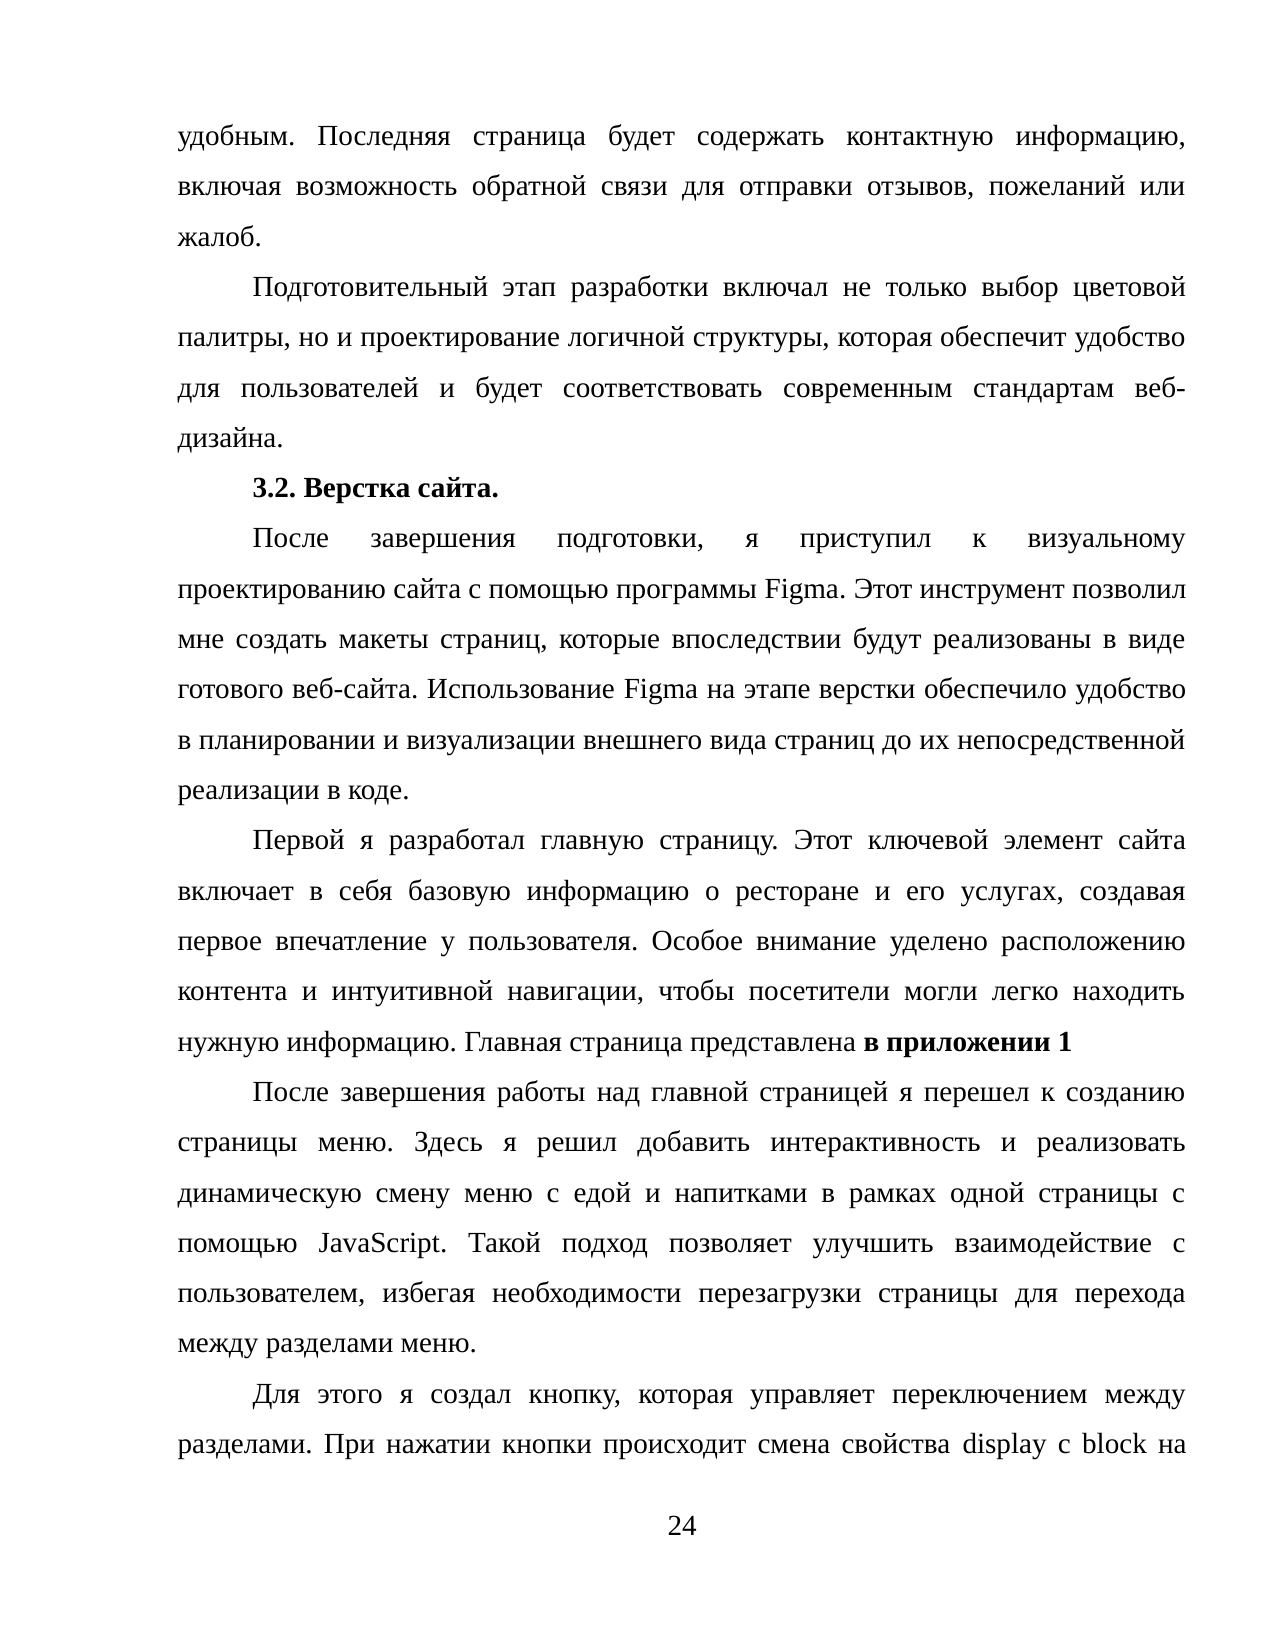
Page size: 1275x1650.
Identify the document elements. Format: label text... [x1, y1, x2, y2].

subtitle 3.2. Верстка сайта. [177, 470, 1186, 504]
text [177, 1376, 1186, 1460]
text Первой я разработал главную страницу. Этот ключевой элемент сайта включает в себя базовую информацию о ресторане и его услугах, создавая первое впечатление у пользователя. Особое внимание уделено расположению контента и интуитивной навигации, чтобы посетители могли легко находить нужную информацию. Главная страница представлена в приложении 1 [177, 822, 1186, 1057]
text Подготовительный этап разработки включал не только выбор цветовой палитры, но и проектирование логичной структуры, которая обеспечит удобство для пользователей и будет соответствовать современным стандартам веб-дизайна. [177, 269, 1186, 453]
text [177, 118, 1186, 252]
text После завершения работы над главной страницей я перешел к созданию страницы меню. Здесь я решил добавить интерактивность и реализовать динамическую смену меню с едой и напитками в рамках одной страницы с помощью JavaScript. Такой подход позволяет улучшить взаимодействие с пользователем, избегая необходимости перезагрузки страницы для перехода между разделами меню. [177, 1074, 1186, 1359]
text После завершения подготовки, я приступил к визуальному проектированию сайта с помощью программы Figma. Этот инструмент позволил мне создать макеты страниц, которые впоследствии будут реализованы в виде готового веб-сайта. Использование Figma на этапе верстки обеспечило удобство в планировании и визуализации внешнего вида страниц до их непосредственной реализации в коде. [177, 521, 1186, 806]
